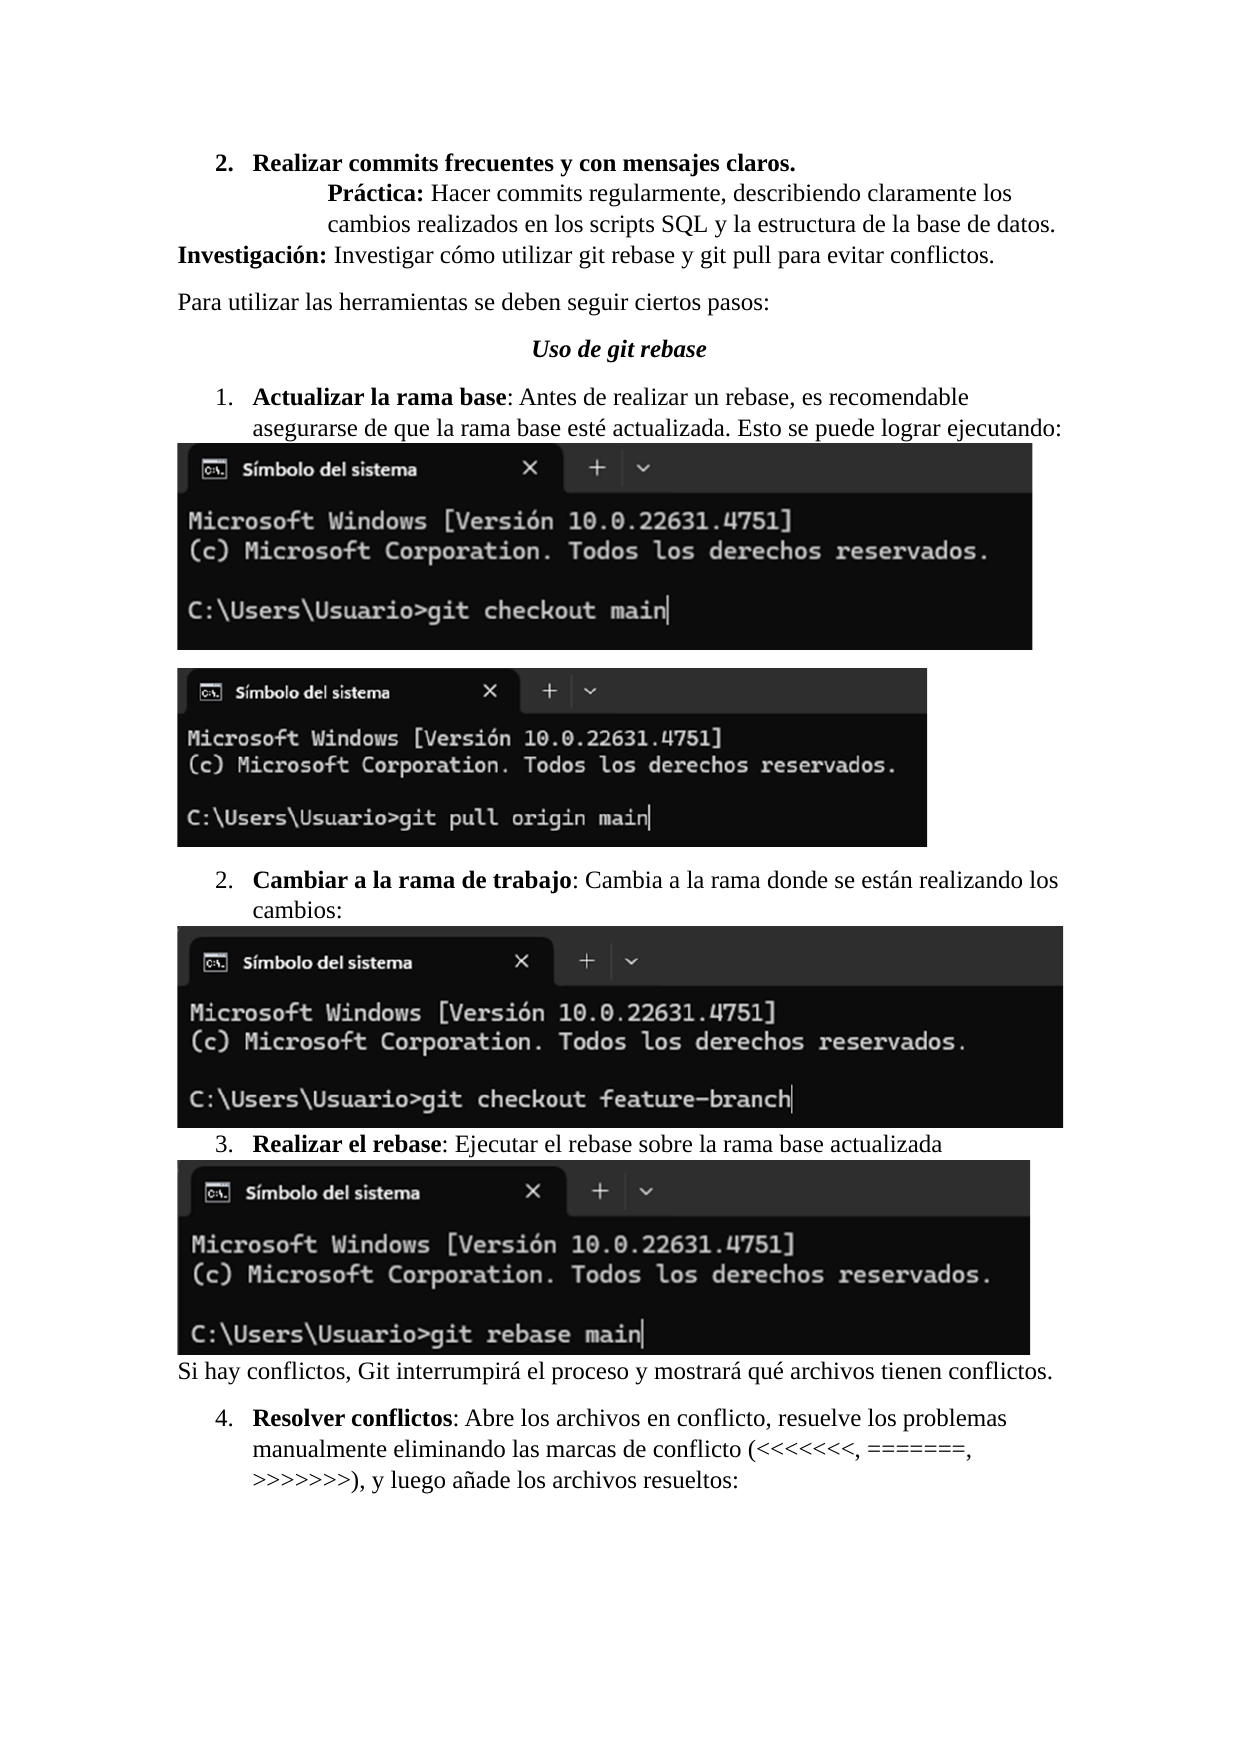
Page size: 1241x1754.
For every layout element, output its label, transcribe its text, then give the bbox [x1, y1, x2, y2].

text Si hay conflictos, Git interrumpirá el proceso y mostrará qué archivos tienen conflictos. [177, 1356, 1063, 1385]
picture [177, 1160, 1031, 1355]
list Resolver conflictos: Abre los archivos en conflicto, resuelve los problemas manualmente eliminando las marcas de conflicto (<<<<<<<, =======, >>>>>>>), y luego añade los archivos resueltos: [215, 1403, 1063, 1494]
text Para utilizar las herramientas se deben seguir ciertos pasos: [177, 287, 1063, 316]
list Actualizar la rama base: Antes de realizar un rebase, es recomendable asegurarse de que la rama base esté actualizada. Esto se puede lograr ejecutando: [215, 382, 1063, 441]
list Cambiar a la rama de trabajo: Cambia a la rama donde se están realizando los cambios: [215, 865, 1063, 924]
text Práctica: Hacer commits regularmente, describiendo claramente los cambios realizados en los scripts SQL y la estructura de la base de datos. [327, 178, 1063, 238]
text Uso de git rebase [177, 334, 1063, 363]
picture [177, 668, 928, 847]
list Realizar el rebase: Ejecutar el rebase sobre la rama base actualizada [215, 1129, 1063, 1158]
picture [177, 443, 1033, 650]
list Realizar commits frecuentes y con mensajes claros. [215, 148, 1063, 176]
picture [177, 926, 1064, 1128]
text Investigación: Investigar cómo utilizar git rebase y git pull para evitar conflictos. [177, 240, 1063, 268]
